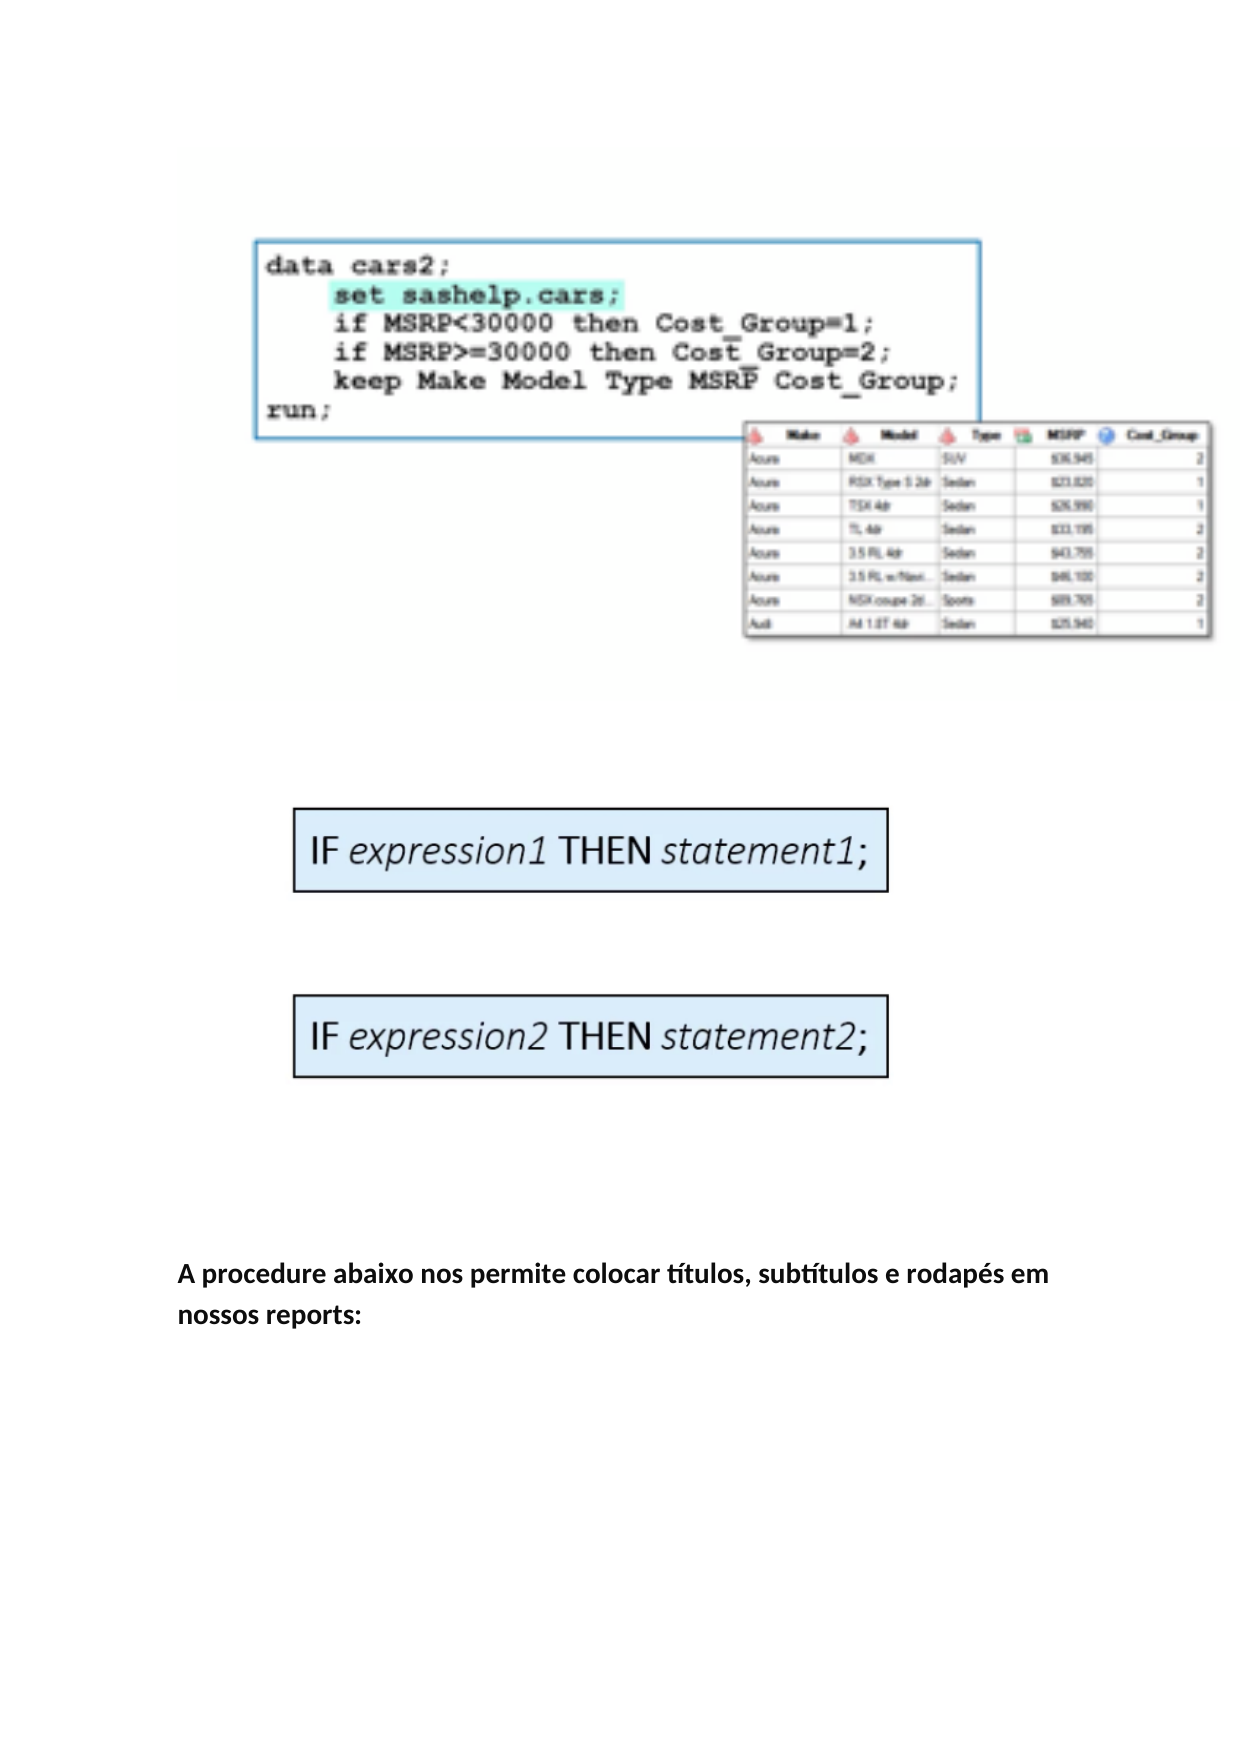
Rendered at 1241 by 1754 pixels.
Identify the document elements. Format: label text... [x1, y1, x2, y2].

picture [177, 704, 1023, 1231]
picture [177, 147, 1241, 701]
text A procedure abaixo nos permite colocar títulos, subtítulos e rodapés em nossos reports: [177, 1255, 1063, 1332]
